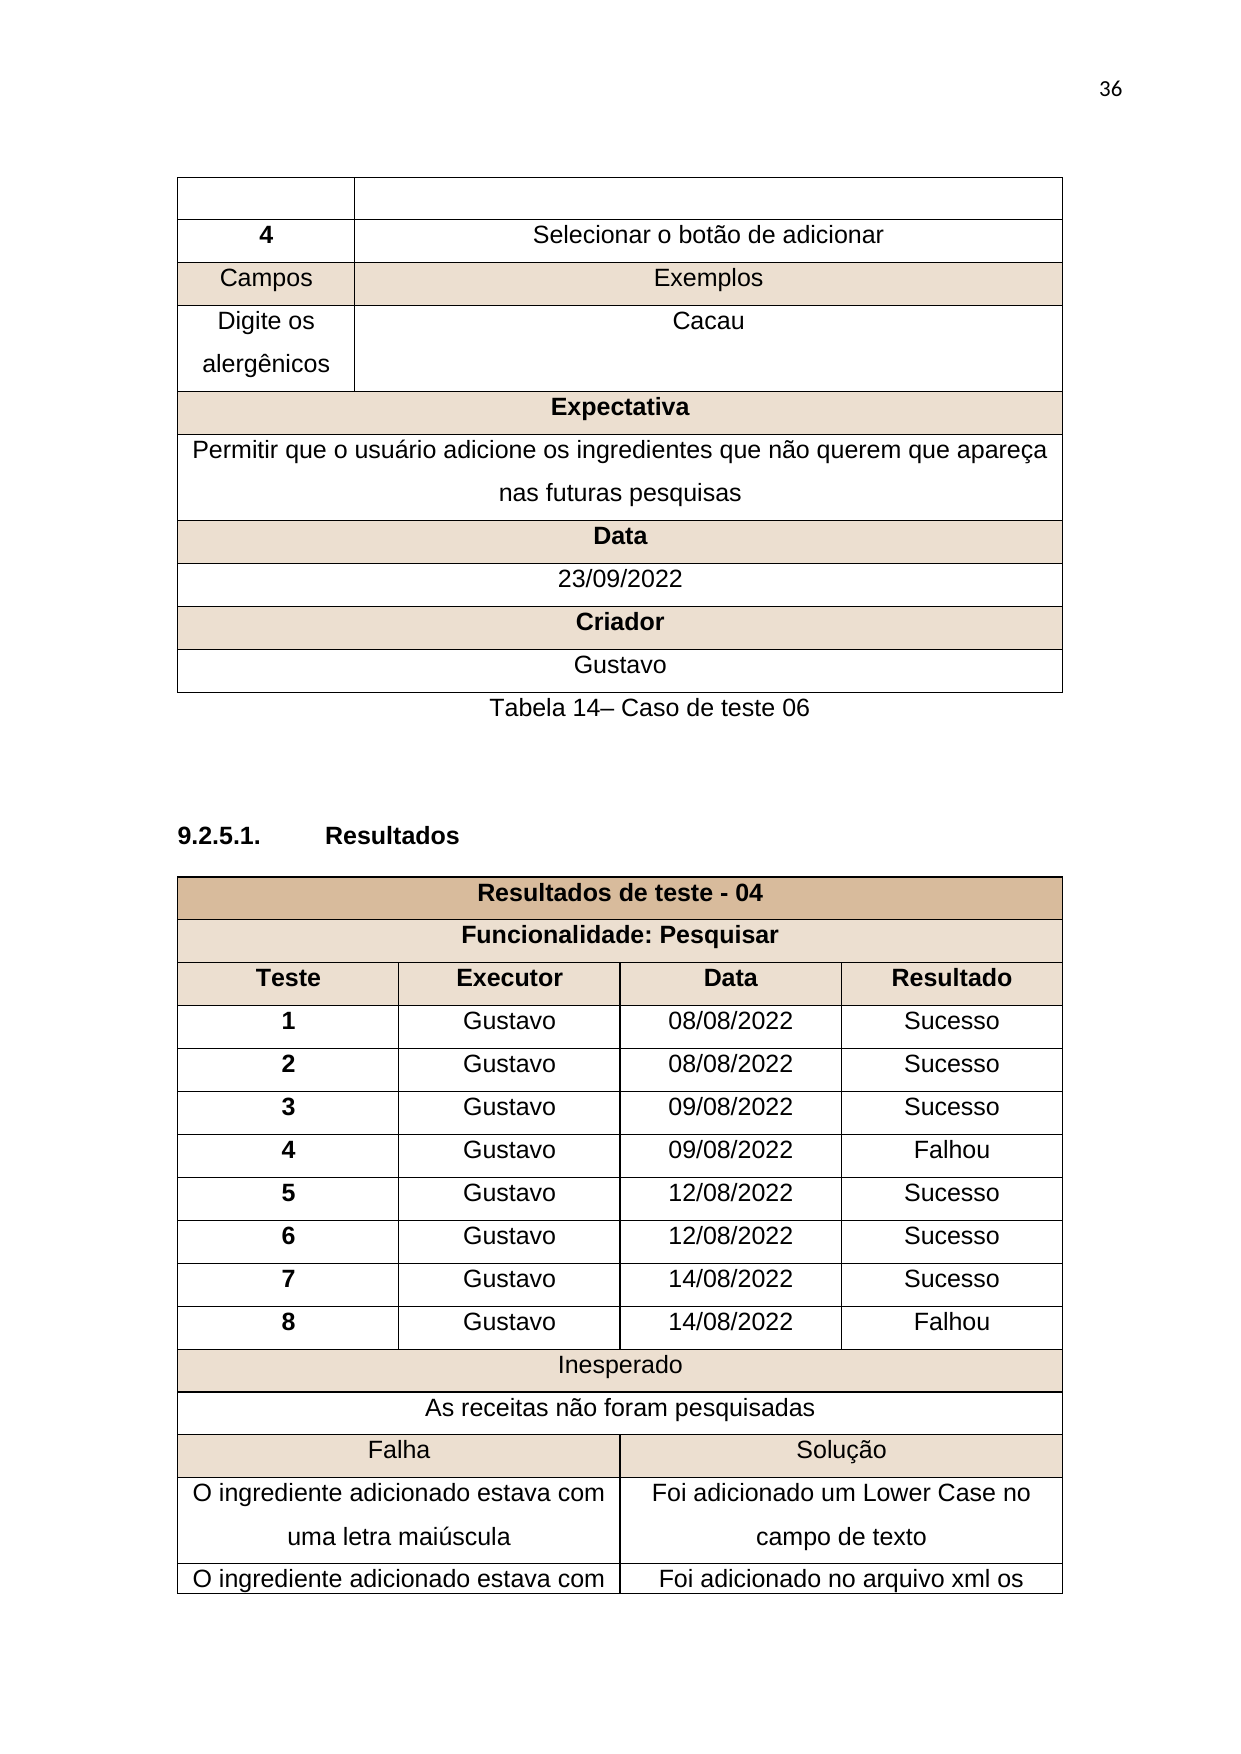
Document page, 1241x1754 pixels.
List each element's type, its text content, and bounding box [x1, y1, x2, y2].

table_cell Data [178, 521, 1062, 563]
table_cell 09/08/2022 [621, 1092, 841, 1134]
table_cell Sucesso [842, 1178, 1062, 1220]
table_cell 14/08/2022 [621, 1264, 841, 1306]
table_cell Teste [178, 963, 398, 1005]
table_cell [178, 1564, 619, 1593]
table_cell Gustavo [399, 1135, 619, 1177]
table_cell Sucesso [842, 1264, 1062, 1306]
table_cell 23/09/2022 [178, 564, 1062, 606]
table_cell Exemplos [355, 263, 1062, 305]
table_cell 4 [178, 220, 354, 262]
table_cell Cacau [355, 306, 1062, 391]
table_cell 3 [178, 178, 354, 219]
table_cell 12/08/2022 [621, 1178, 841, 1220]
table_cell Falhou [842, 1135, 1062, 1177]
table_cell 3 [178, 1092, 398, 1134]
table_cell 6 [178, 1221, 398, 1263]
table_cell Sucesso [842, 1092, 1062, 1134]
table_cell Expectativa [178, 392, 1062, 434]
table_cell Selecionar o botão de adicionar [355, 220, 1062, 262]
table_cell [621, 1564, 1062, 1593]
table_header Resultados de teste - 04 [178, 878, 1062, 919]
table_cell 2 [178, 1049, 398, 1091]
table_cell Executor [399, 963, 619, 1005]
table_cell Sucesso [842, 1221, 1062, 1263]
table_cell 7 [178, 1264, 398, 1306]
table_cell Digite os alergênicos [178, 306, 354, 391]
table_cell 09/08/2022 [621, 1135, 841, 1177]
table_cell Campos [178, 263, 354, 305]
table_cell Funcionalidade: Pesquisar [178, 920, 1062, 962]
table_cell Foi adicionado um Lower Case no campo de texto [621, 1478, 1062, 1563]
table_cell 4 [178, 1135, 398, 1177]
table_cell Gustavo [399, 1092, 619, 1134]
table_cell 8 [178, 1307, 398, 1348]
table_cell Inesperado [178, 1350, 1062, 1391]
text Tabela 14– Caso de teste 06 [177, 693, 1122, 722]
table_cell Permitir que o usuário adicione os ingredientes que não querem que apareça nas futuras pesquisas [178, 435, 1062, 520]
table_cell 5 [178, 1178, 398, 1220]
table_cell Resultado [842, 963, 1062, 1005]
table_cell Gustavo [399, 1221, 619, 1263]
table_cell Gustavo [399, 1307, 619, 1348]
table_cell Gustavo [399, 1049, 619, 1091]
table_cell Solução [621, 1435, 1062, 1477]
table_cell 14/08/2022 [621, 1307, 841, 1348]
table_cell Sucesso [842, 1006, 1062, 1048]
table_cell As receitas não foram pesquisadas [178, 1393, 1062, 1434]
table_cell Falhou [842, 1307, 1062, 1348]
table_cell Gustavo [399, 1006, 619, 1048]
table_cell Sucesso [842, 1049, 1062, 1091]
table_cell Gustavo [399, 1178, 619, 1220]
table_cell 12/08/2022 [621, 1221, 841, 1263]
table_cell 08/08/2022 [621, 1006, 841, 1048]
table_cell Gustavo [178, 650, 1062, 692]
table_cell Gustavo [399, 1264, 619, 1306]
table_cell Criador [178, 607, 1062, 649]
subtitle Resultados [177, 821, 1122, 849]
table_cell Falha [178, 1435, 619, 1477]
table_cell Data [621, 963, 841, 1005]
table_cell O ingrediente adicionado estava com uma letra maiúscula [178, 1478, 619, 1563]
table_cell 08/08/2022 [621, 1049, 841, 1091]
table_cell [355, 178, 1062, 219]
table_cell 1 [178, 1006, 398, 1048]
